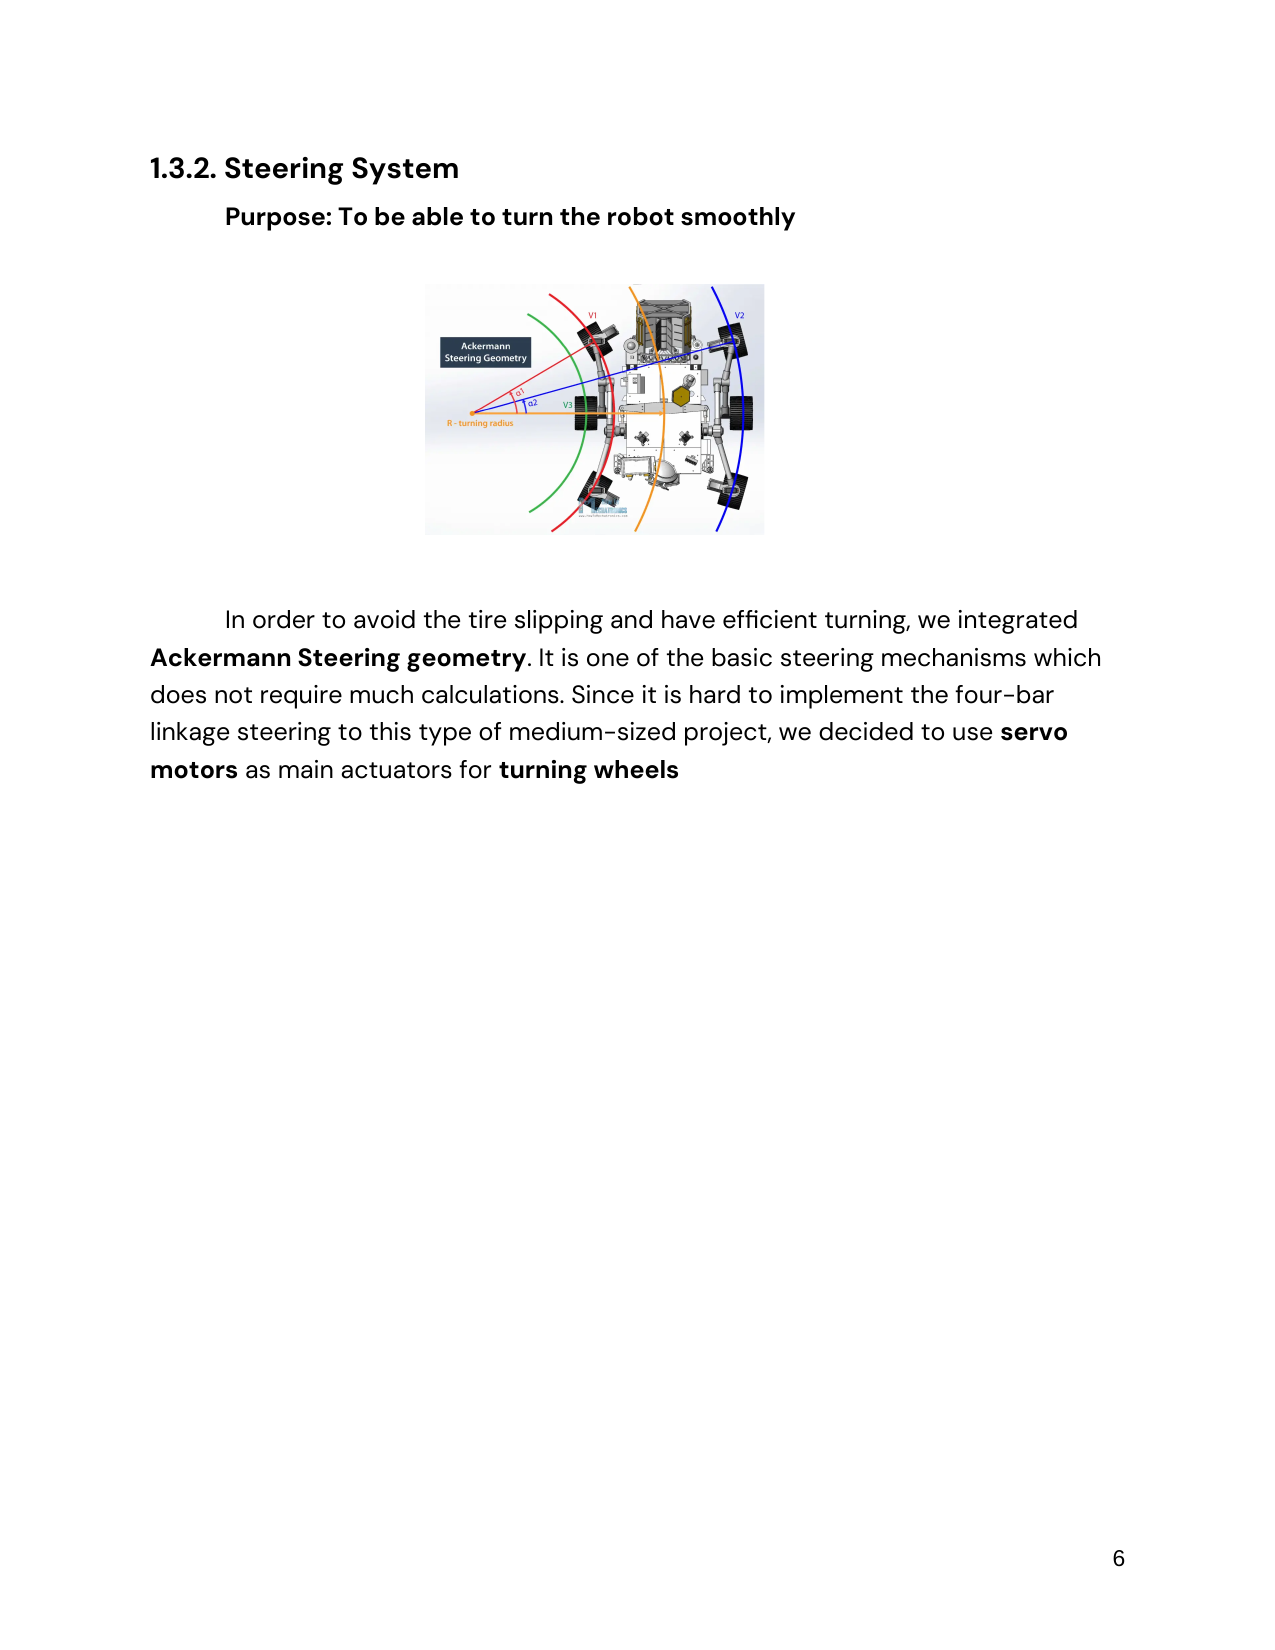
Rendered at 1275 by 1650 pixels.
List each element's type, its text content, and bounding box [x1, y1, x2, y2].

subtitle 1.3.2. Steering System [150, 150, 1125, 188]
text Purpose: To be able to turn the robot smoothly [150, 201, 1125, 233]
picture [425, 284, 765, 535]
text In order to avoid the tire slipping and have efficient turning, we integrated Ackermann Steering geometry. It is one of the basic steering mechanisms which does not require much calculations. Since it is hard to implement the four-bar linkage steering to this type of medium-sized project, we decided to use servo motors as main actuators for turning wheels [150, 604, 1125, 786]
